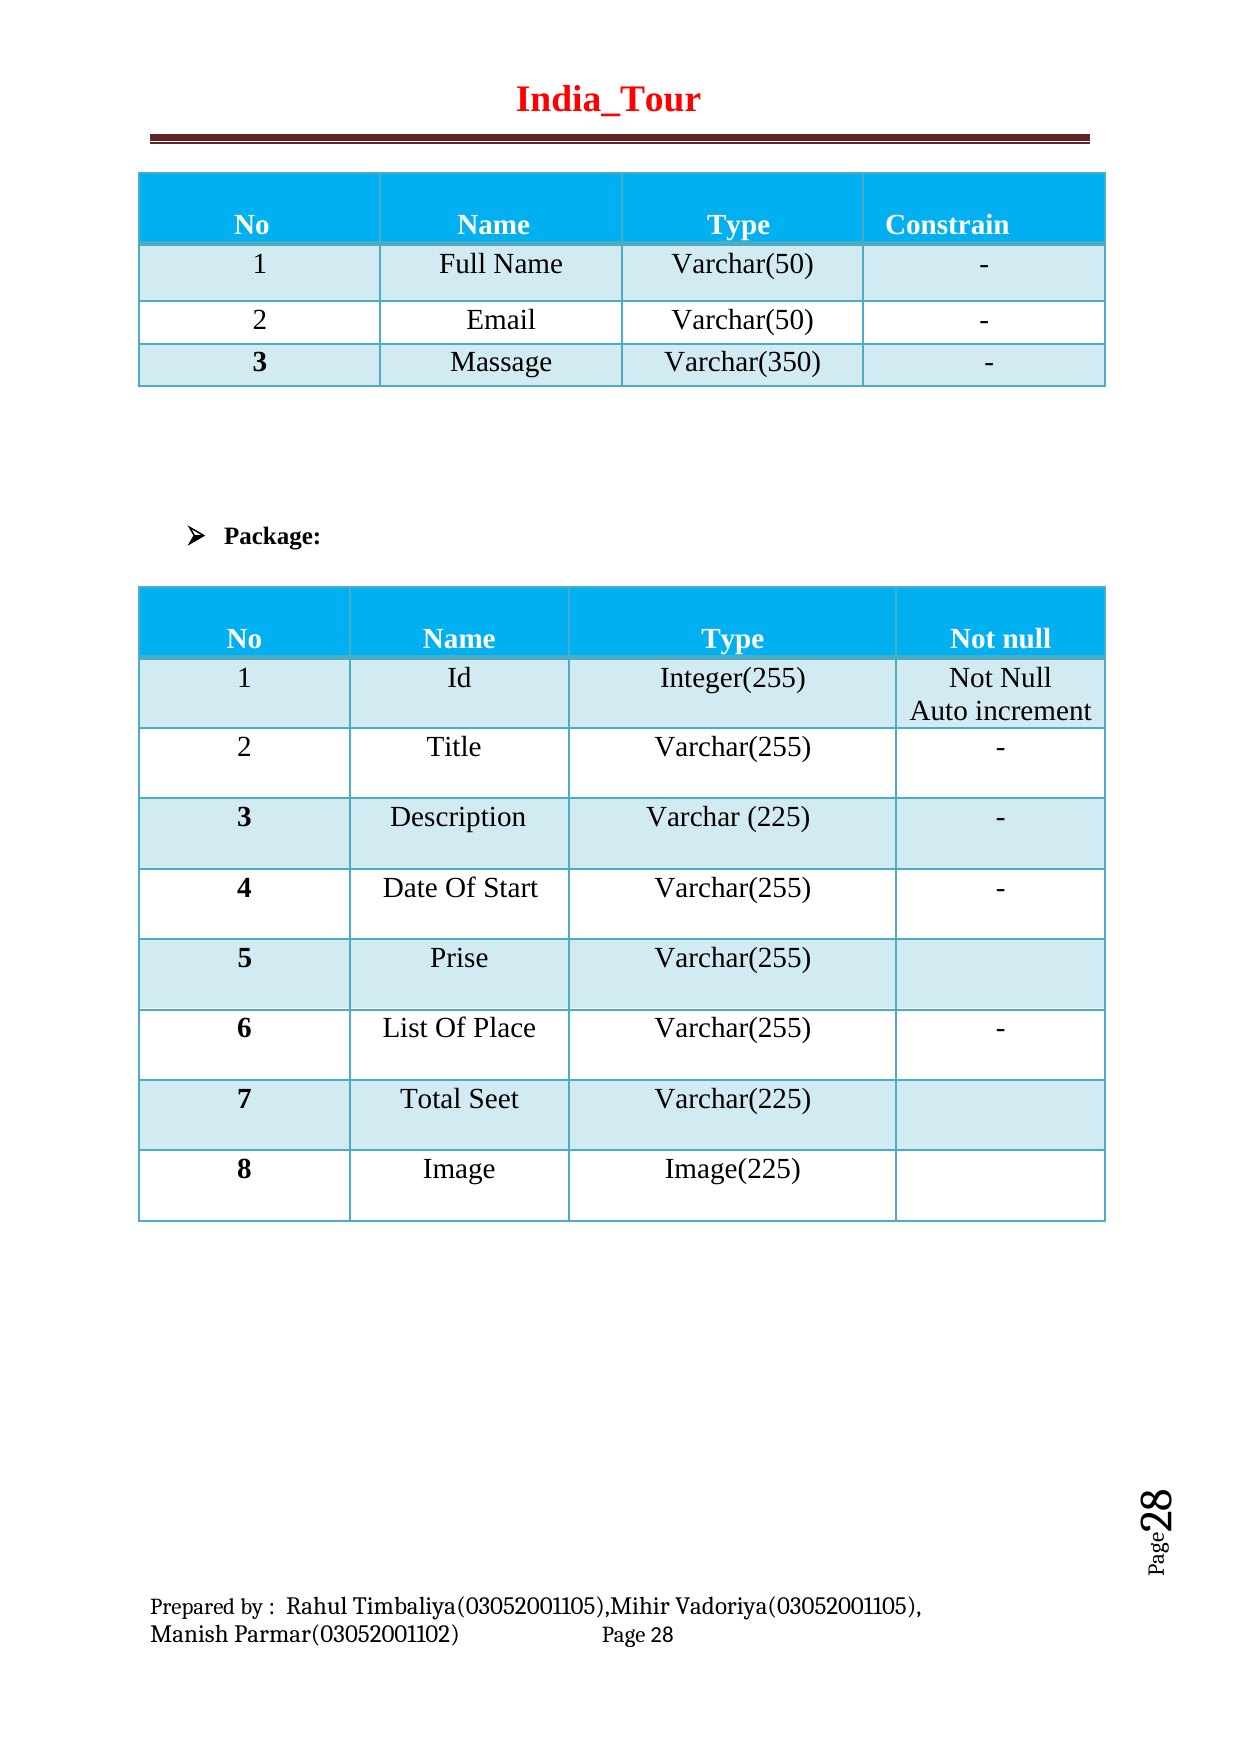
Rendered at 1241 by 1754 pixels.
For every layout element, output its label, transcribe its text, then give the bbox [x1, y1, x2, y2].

table_cell Varchar(50) [623, 302, 862, 342]
table_header Type [570, 588, 895, 655]
table_cell Email [381, 302, 621, 342]
table_cell - [864, 302, 1104, 342]
table_cell 1 [140, 660, 349, 727]
table_cell 2 [140, 729, 349, 797]
table_header No [140, 588, 349, 655]
table_cell Total Seet [351, 1081, 568, 1149]
table_cell [897, 940, 1104, 1008]
table_header Constrain [864, 174, 1104, 241]
table_cell Image(225) [570, 1151, 895, 1220]
table_cell 7 [140, 1081, 349, 1149]
table_cell 1 [140, 246, 379, 300]
table_header Not null [897, 588, 1104, 655]
table_cell Description [351, 799, 568, 868]
table_cell 3 [140, 799, 349, 868]
table_cell [864, 345, 1104, 385]
table_cell List Of Place [351, 1011, 568, 1079]
table_cell Full Name [381, 246, 621, 300]
table_cell Date Of Start [351, 870, 568, 938]
table_cell - [897, 729, 1104, 797]
table_cell Varchar(225) [570, 1081, 895, 1149]
table_cell Prise [351, 940, 568, 1008]
table_cell Title [351, 729, 568, 797]
table_cell 4 [140, 870, 349, 938]
table_cell Integer(255) [570, 660, 895, 727]
table_cell 8 [140, 1151, 349, 1220]
table_cell Varchar(50) [623, 246, 862, 300]
table_cell 3 [140, 345, 379, 385]
table_cell [897, 1151, 1104, 1220]
table_cell - [897, 799, 1104, 868]
table_cell Id [351, 660, 568, 727]
table_header Type [623, 174, 862, 241]
table_cell Image [351, 1151, 568, 1220]
table_cell - [897, 1011, 1104, 1079]
table_cell Varchar(350) [623, 345, 862, 385]
table_cell Not Null Auto increment [897, 660, 1104, 727]
table_header No [140, 174, 379, 241]
table_cell Varchar(255) [570, 729, 895, 797]
table_cell 5 [140, 940, 349, 1008]
table_cell 2 [140, 302, 379, 342]
table_cell Varchar(255) [570, 870, 895, 938]
table_cell Massage [381, 345, 621, 385]
table_cell [897, 1081, 1104, 1149]
table_cell Varchar(255) [570, 940, 895, 1008]
table_header Name [381, 174, 621, 241]
list Package: [186, 521, 1016, 550]
table_cell - [897, 870, 1104, 938]
table_header Name [351, 588, 568, 655]
table_cell Varchar(255) [570, 1011, 895, 1079]
table_cell Varchar (225) [570, 799, 895, 868]
table_cell - [864, 246, 1104, 300]
table_cell 6 [140, 1011, 349, 1079]
